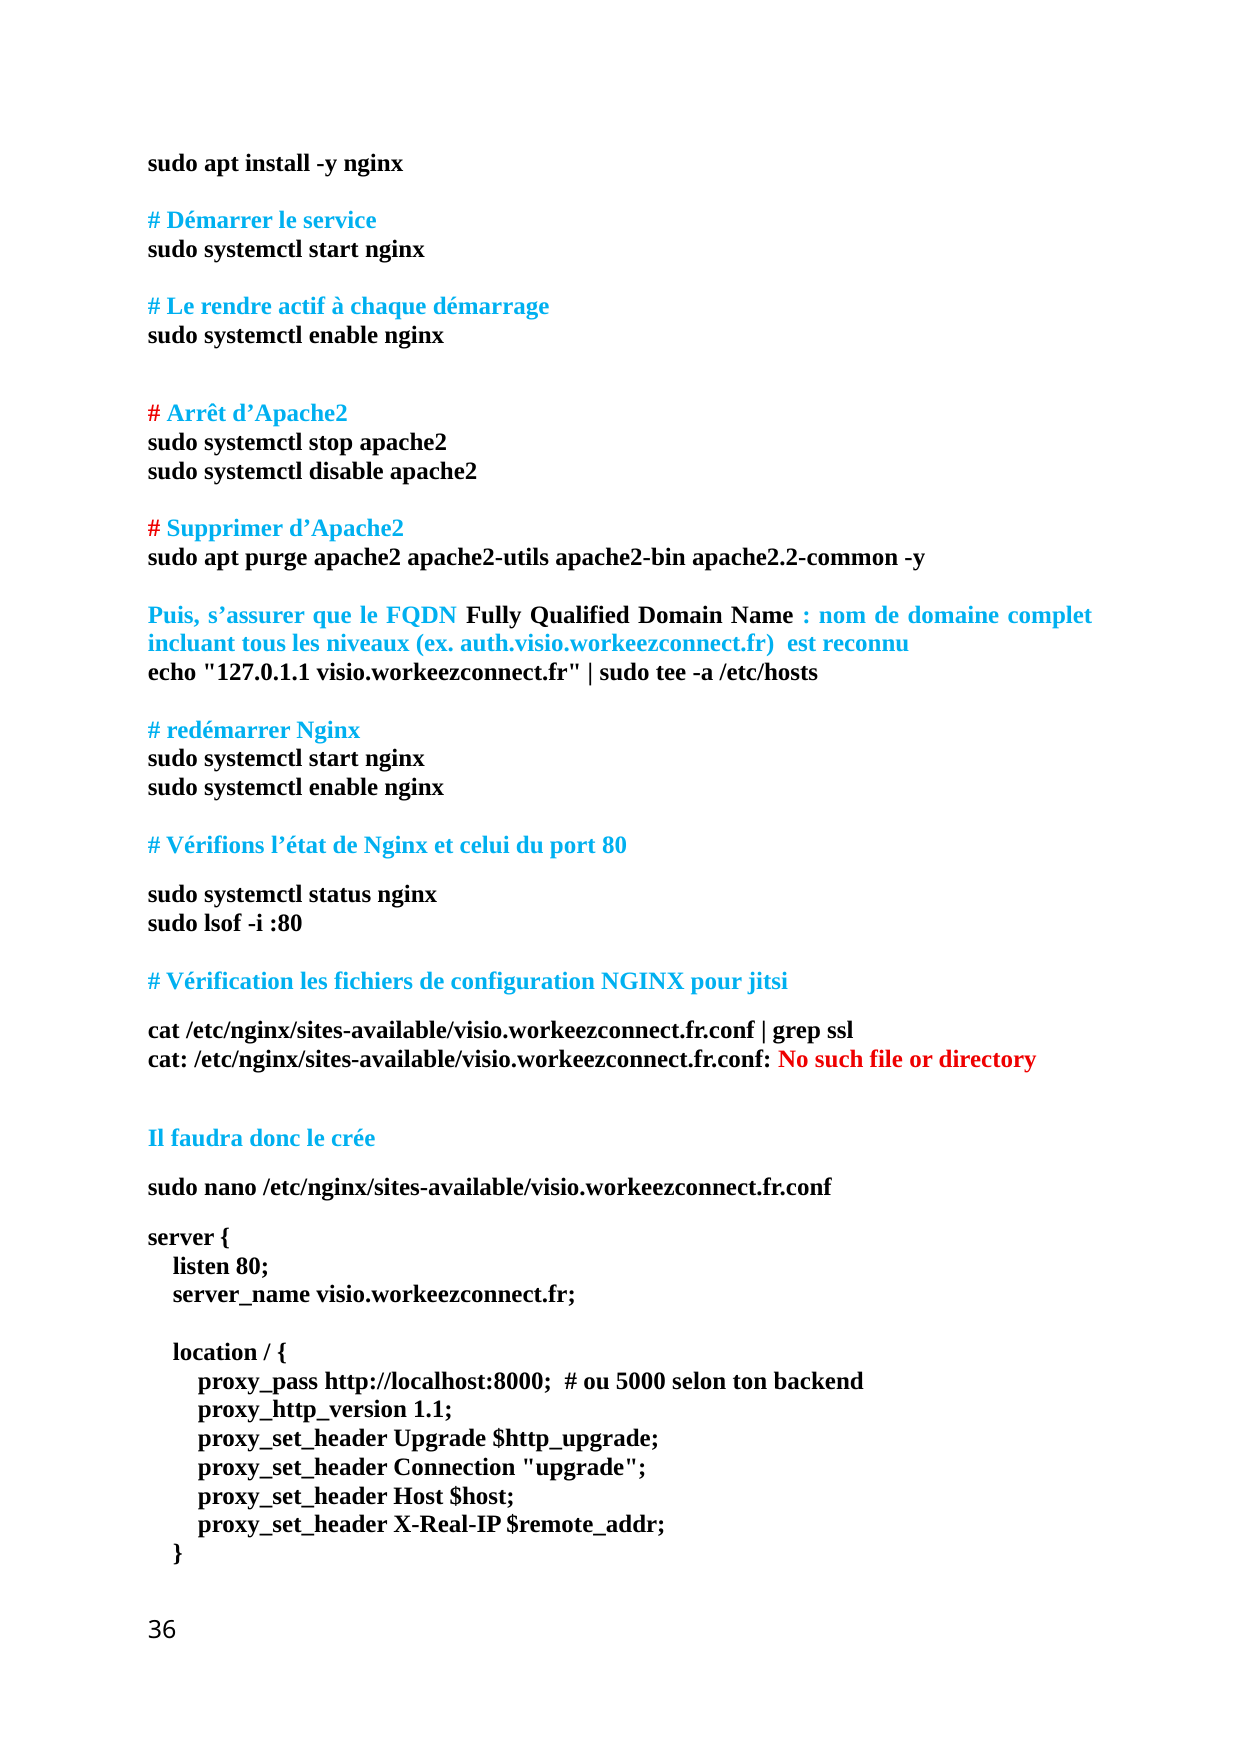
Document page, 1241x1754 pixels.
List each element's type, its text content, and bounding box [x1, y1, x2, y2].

text sudo systemctl stop apache2 [148, 427, 1093, 456]
text proxy_set_header Connection "upgrade"; [148, 1452, 1093, 1481]
text sudo systemctl start nginx [148, 234, 1093, 263]
text sudo systemctl disable apache2 [148, 456, 1093, 485]
text proxy_http_version 1.1; [148, 1394, 1093, 1423]
text cat /etc/nginx/sites-available/visio.workeezconnect.fr.conf | grep ssl [148, 1015, 1093, 1044]
text sudo systemctl start nginx [148, 743, 1093, 772]
text sudo lsof -i :80 [148, 908, 1093, 937]
text } [148, 1538, 1093, 1567]
text sudo apt install -y nginx [148, 148, 1093, 176]
text server { [148, 1222, 1093, 1251]
text # redémarrer Nginx [148, 715, 1093, 743]
text sudo apt purge apache2 apache2-utils apache2-bin apache2.2-common -y [148, 542, 1093, 571]
text location / { [148, 1337, 1093, 1366]
text # Supprimer d’Apache2 [148, 513, 1093, 542]
text Puis, s’assurer que le FQDN Fully Qualified Domain Name : nom de domaine complet incluant tous les niveaux (ex. auth.visio.workeezconnect.fr) est reconnu [148, 600, 1093, 657]
text proxy_pass http://localhost:8000; # ou 5000 selon ton backend [148, 1366, 1093, 1394]
text # Vérification les fichiers de configuration NGINX pour jitsi [148, 966, 1093, 994]
text sudo nano /etc/nginx/sites-available/visio.workeezconnect.fr.conf [148, 1172, 1093, 1201]
text echo "127.0.1.1 visio.workeezconnect.fr" | sudo tee -a /etc/hosts [148, 657, 1093, 686]
text sudo systemctl enable nginx [148, 772, 1093, 801]
text # Arrêt d’Apache2 [148, 398, 1093, 427]
text cat: /etc/nginx/sites-available/visio.workeezconnect.fr.conf: No such file or directory [148, 1044, 1093, 1073]
text # Le rendre actif à chaque démarrage [148, 291, 1093, 320]
text proxy_set_header Upgrade $http_upgrade; [148, 1423, 1093, 1452]
text server_name visio.workeezconnect.fr; [148, 1279, 1093, 1308]
text Il faudra donc le crée [148, 1123, 1093, 1151]
text listen 80; [148, 1251, 1093, 1279]
text sudo systemctl enable nginx [148, 320, 1093, 349]
text # Démarrer le service [148, 205, 1093, 234]
text # Vérifions l’état de Nginx et celui du port 80 [148, 830, 1093, 858]
text sudo systemctl status nginx [148, 879, 1093, 908]
text proxy_set_header Host $host; [148, 1481, 1093, 1509]
text proxy_set_header X-Real-IP $remote_addr; [148, 1509, 1093, 1538]
